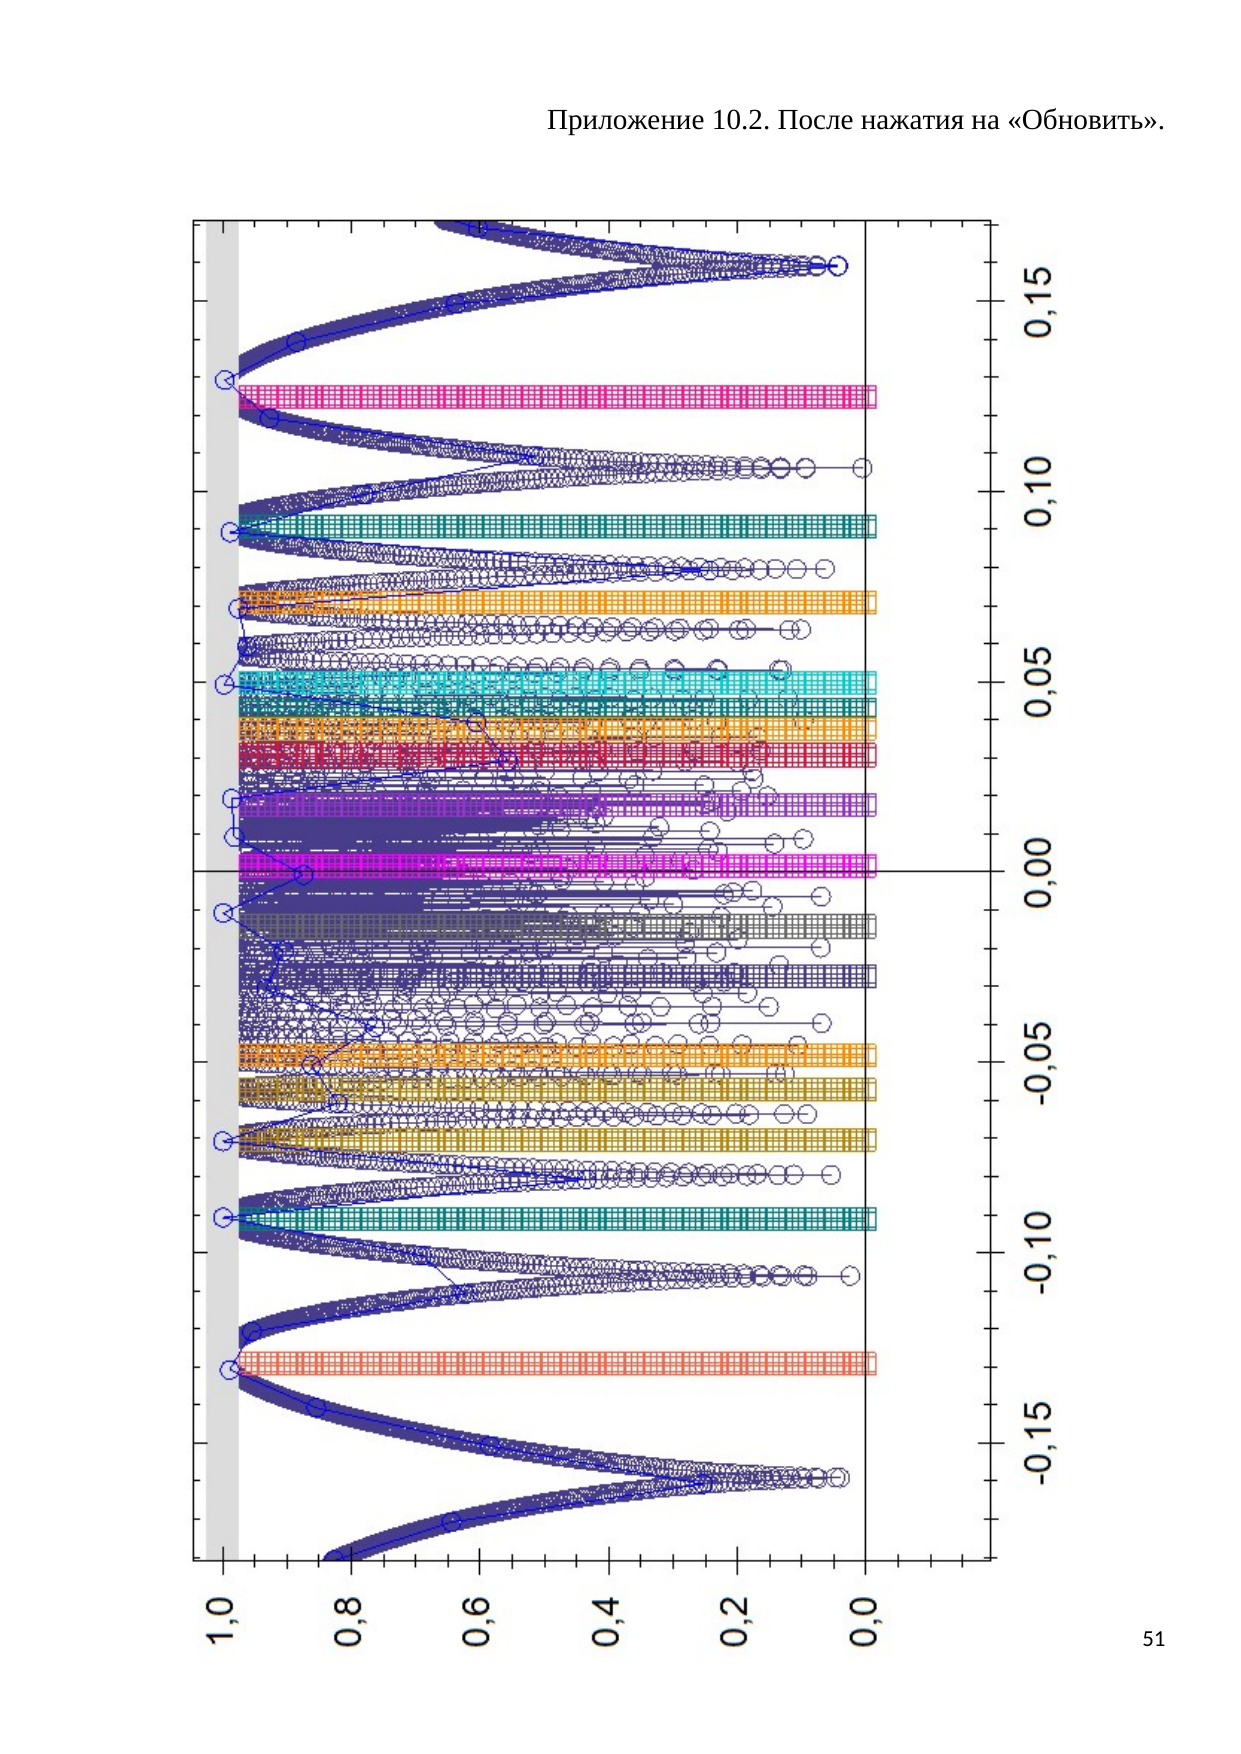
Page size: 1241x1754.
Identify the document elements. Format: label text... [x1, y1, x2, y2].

picture [176, 157, 1076, 1672]
text Приложение 10.2. После нажатия на «Обновить». [134, 102, 1165, 135]
